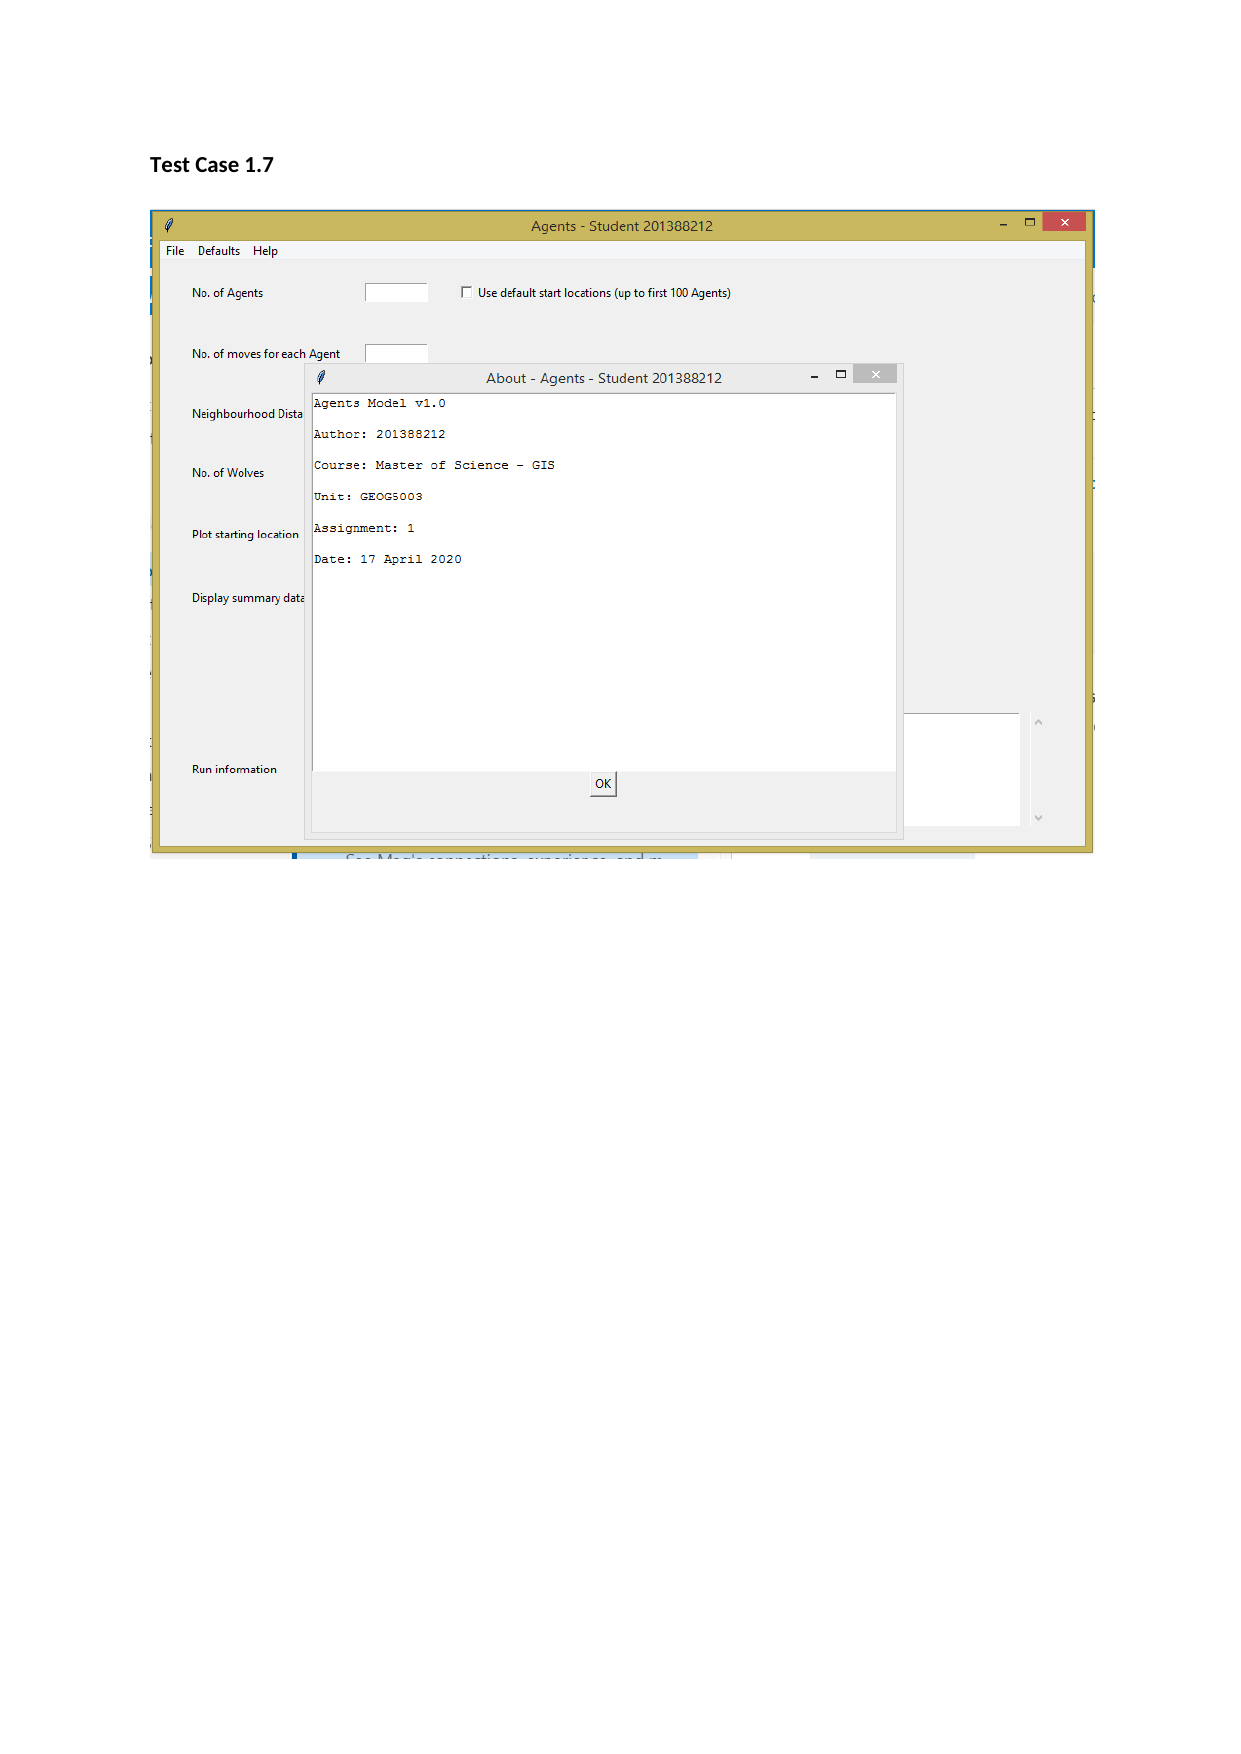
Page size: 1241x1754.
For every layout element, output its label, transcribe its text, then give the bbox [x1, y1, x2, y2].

text Test Case 1.7 [150, 150, 1090, 178]
picture [150, 203, 1095, 859]
